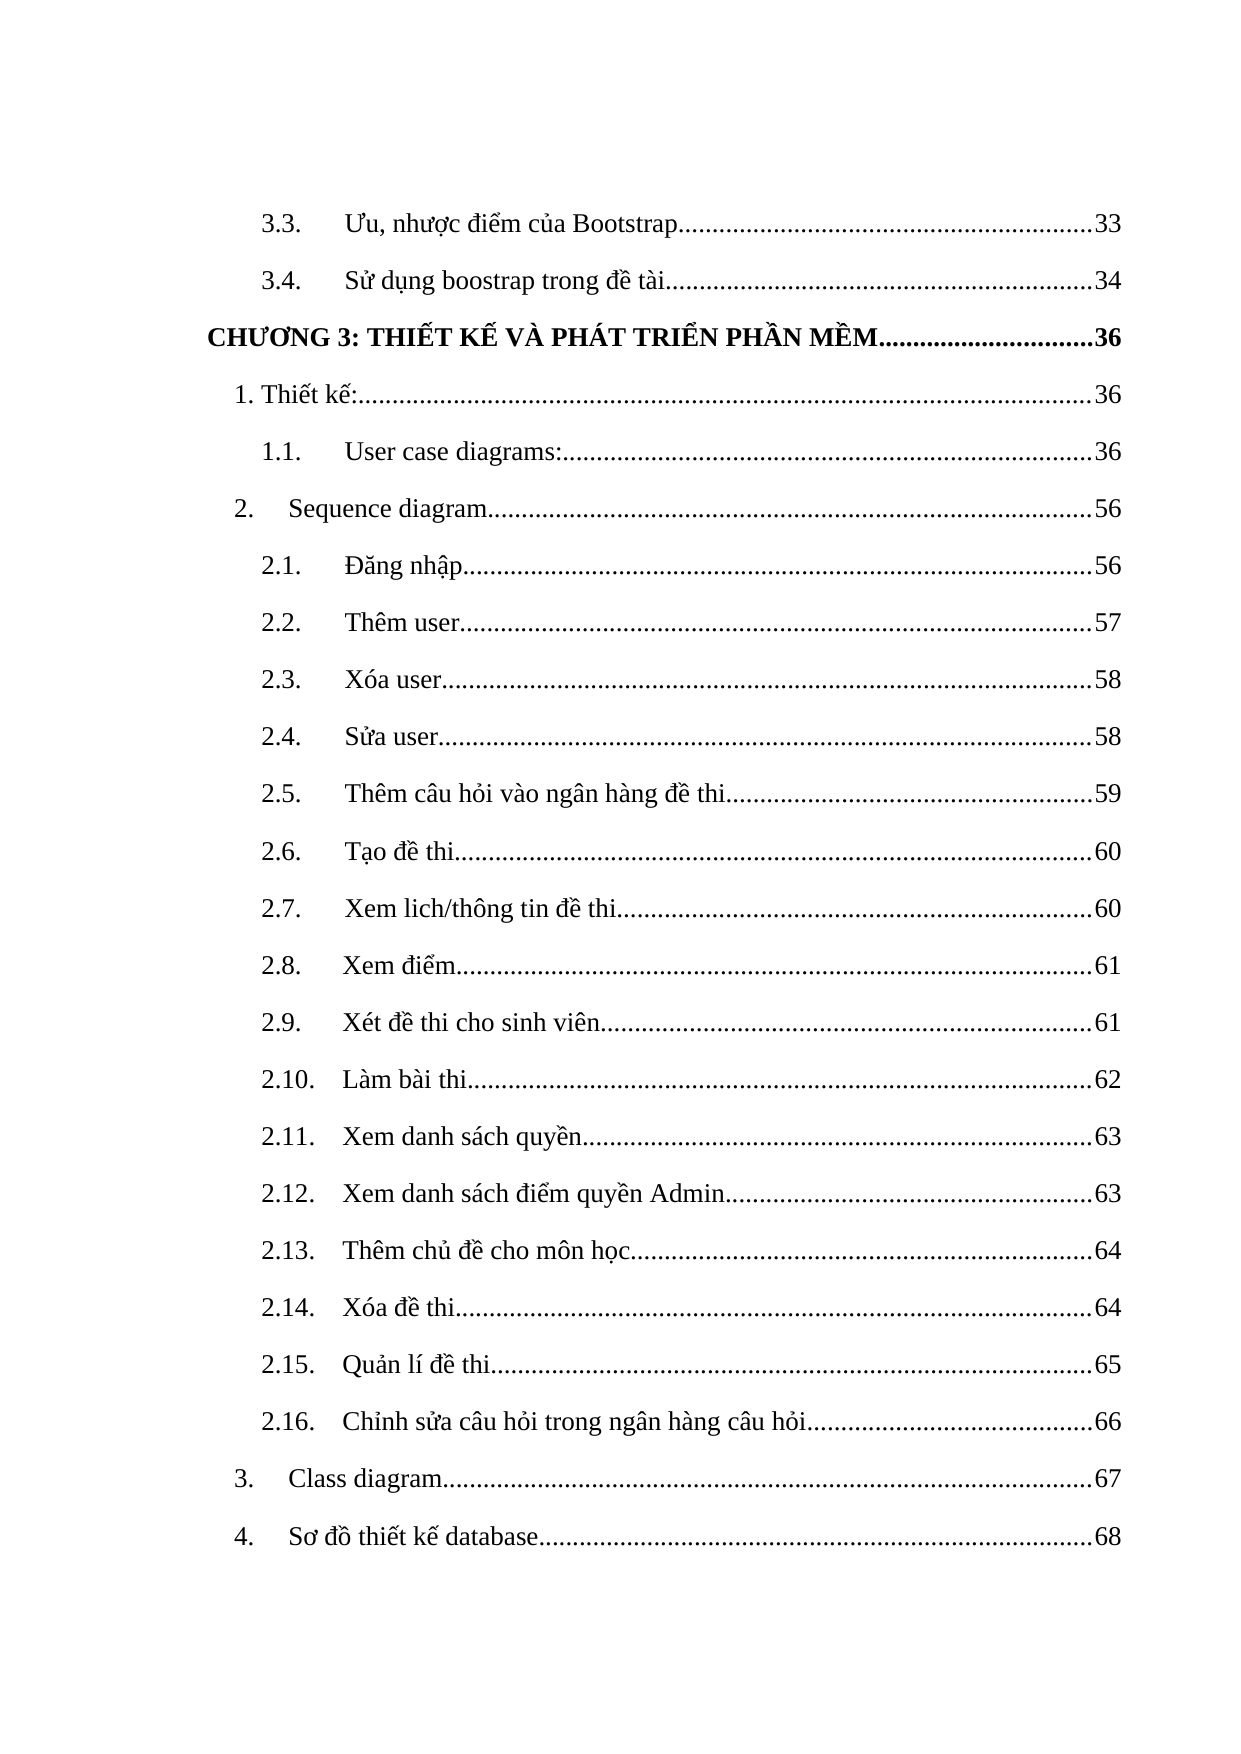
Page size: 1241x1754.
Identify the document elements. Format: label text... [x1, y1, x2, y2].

text 2.11. Xem danh sách quyền 63 [261, 1120, 1122, 1151]
text 2.7. Xem lich/thông tin đề thi 60 [261, 892, 1122, 923]
text 2.13. Thêm chủ đề cho môn học 64 [261, 1234, 1122, 1265]
text 4. Sơ đồ thiết kế database 68 [234, 1520, 1122, 1551]
text 2.1. Đăng nhập 56 [261, 549, 1122, 580]
text 1. Thiết kế: 36 [234, 378, 1122, 409]
text 2.8. Xem điểm 61 [261, 949, 1122, 980]
text 2.6. Tạo đề thi 60 [261, 835, 1122, 866]
text 3.3. Ưu, nhược điểm của Bootstrap 33 [261, 207, 1122, 238]
text 2.15. Quản lí đề thi 65 [261, 1348, 1122, 1379]
text 2.4. Sửa user 58 [261, 721, 1122, 752]
text 2.9. Xét đề thi cho sinh viên 61 [261, 1006, 1122, 1037]
text 2.14. Xóa đề thi 64 [261, 1291, 1122, 1322]
text 2.12. Xem danh sách điểm quyền Admin 63 [261, 1177, 1122, 1208]
text 2.2. Thêm user 57 [261, 606, 1122, 637]
text 1.1. User case diagrams: 36 [261, 435, 1122, 466]
text 2.16. Chỉnh sửa câu hỏi trong ngân hàng câu hỏi 66 [261, 1406, 1122, 1437]
text 2.5. Thêm câu hỏi vào ngân hàng đề thi 59 [261, 778, 1122, 809]
text 3.4. Sử dụng boostrap trong đề tài 34 [261, 264, 1122, 295]
text 2.3. Xóa user 58 [261, 663, 1122, 694]
text CHƯƠNG 3: THIẾT KẾ VÀ PHÁT TRIỂN PHẦN MỀM 36 [207, 321, 1122, 352]
text 2.10. Làm bài thi 62 [261, 1063, 1122, 1094]
text 3. Class diagram 67 [234, 1463, 1122, 1494]
text 2. Sequence diagram 56 [234, 492, 1122, 523]
